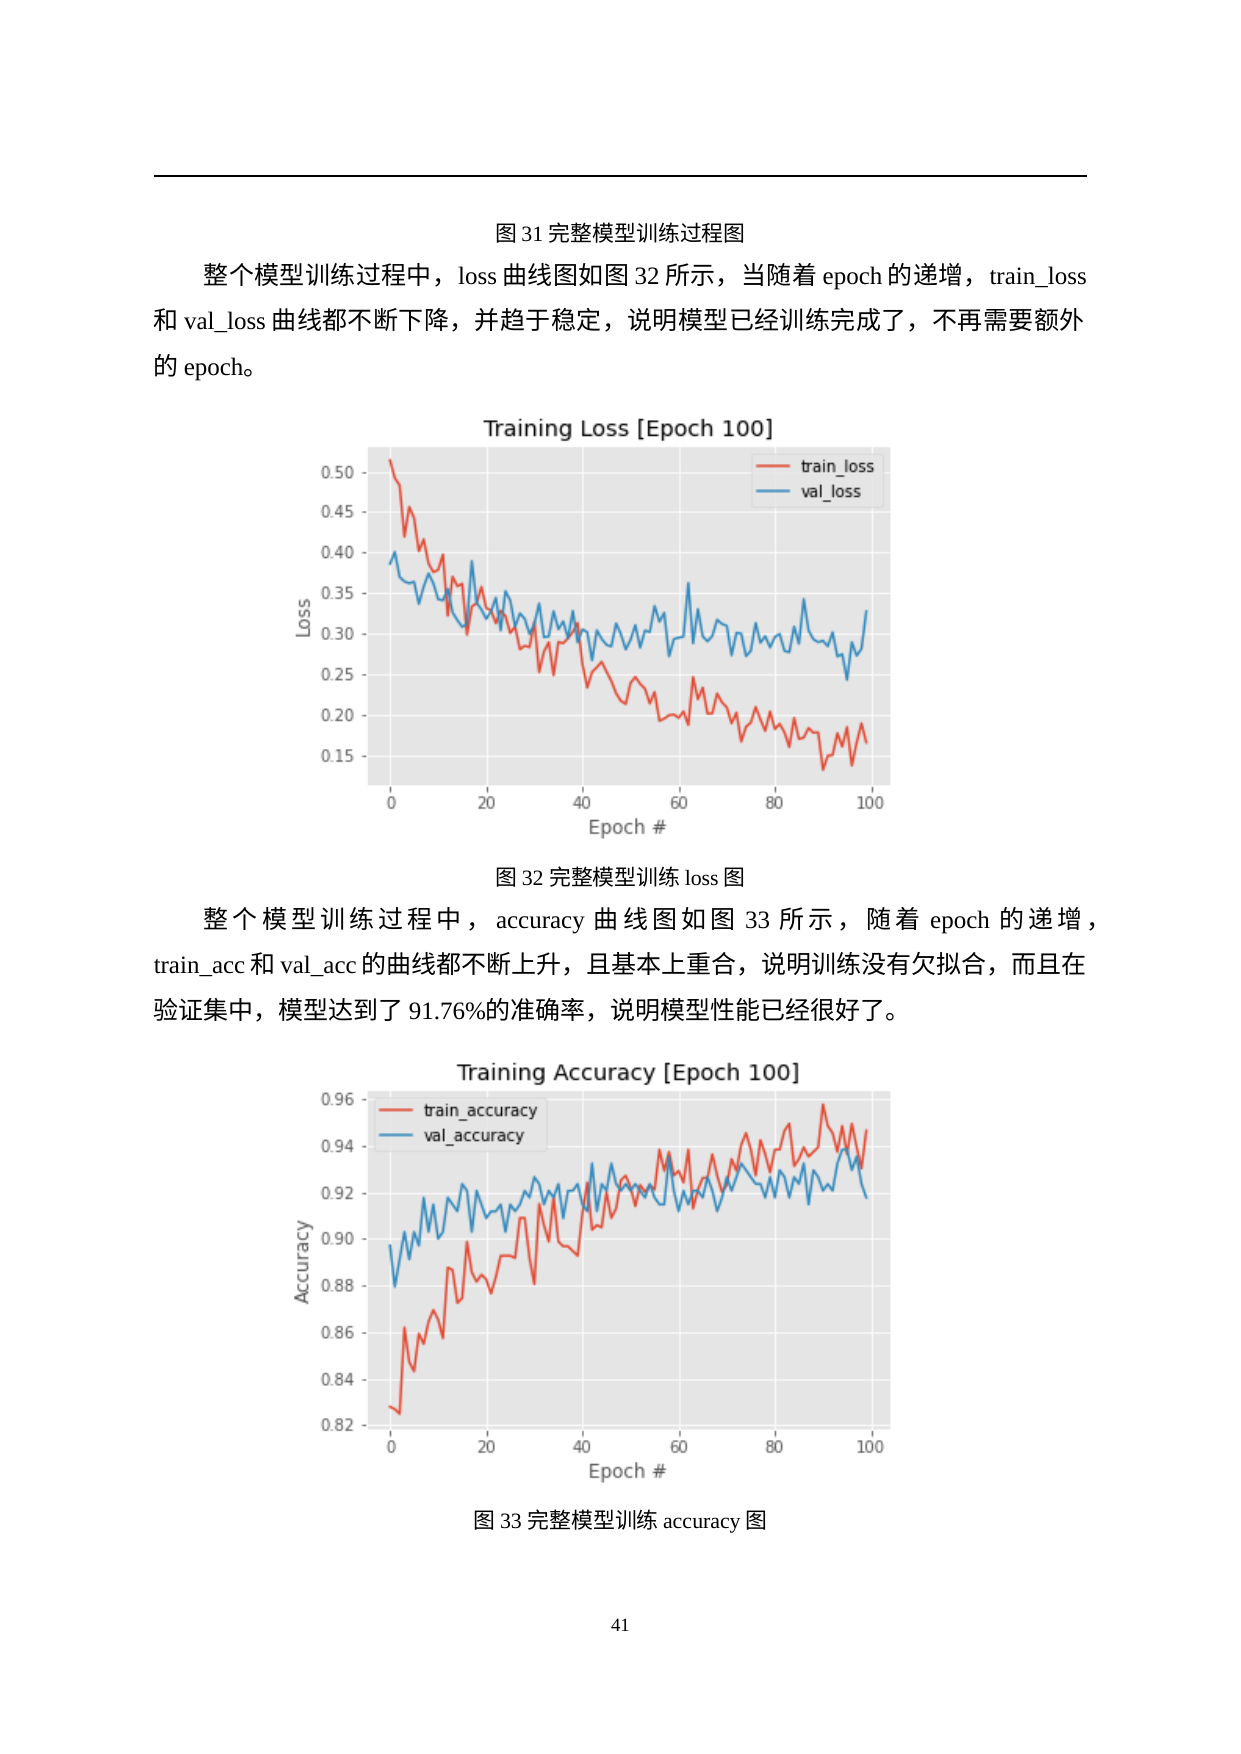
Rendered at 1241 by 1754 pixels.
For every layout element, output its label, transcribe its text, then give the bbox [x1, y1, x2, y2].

picture [282, 1035, 958, 1486]
text 图33 完整模型训练accuracy图 [153, 1503, 1087, 1536]
text 整个模型训练过程中，accuracy曲线图如图33所示，随着epoch的递增，train_acc和val_acc的曲线都不断上升，且基本上重合，说明训练没有欠拟合，而且在验证集中，模型达到了91.76%的准确率，说明模型性能已经很好了。 [153, 899, 1087, 1026]
text 图32 完整模型训练loss图 [153, 859, 1087, 892]
text 整个模型训练过程中，loss曲线图如图32所示，当随着epoch的递增，train_loss和val_loss曲线都不断下降，并趋于稳定，说明模型已经训练完成了，不再需要额外的epoch。 [153, 256, 1087, 382]
text 图31 完整模型训练过程图 [153, 215, 1087, 248]
picture [282, 391, 958, 842]
